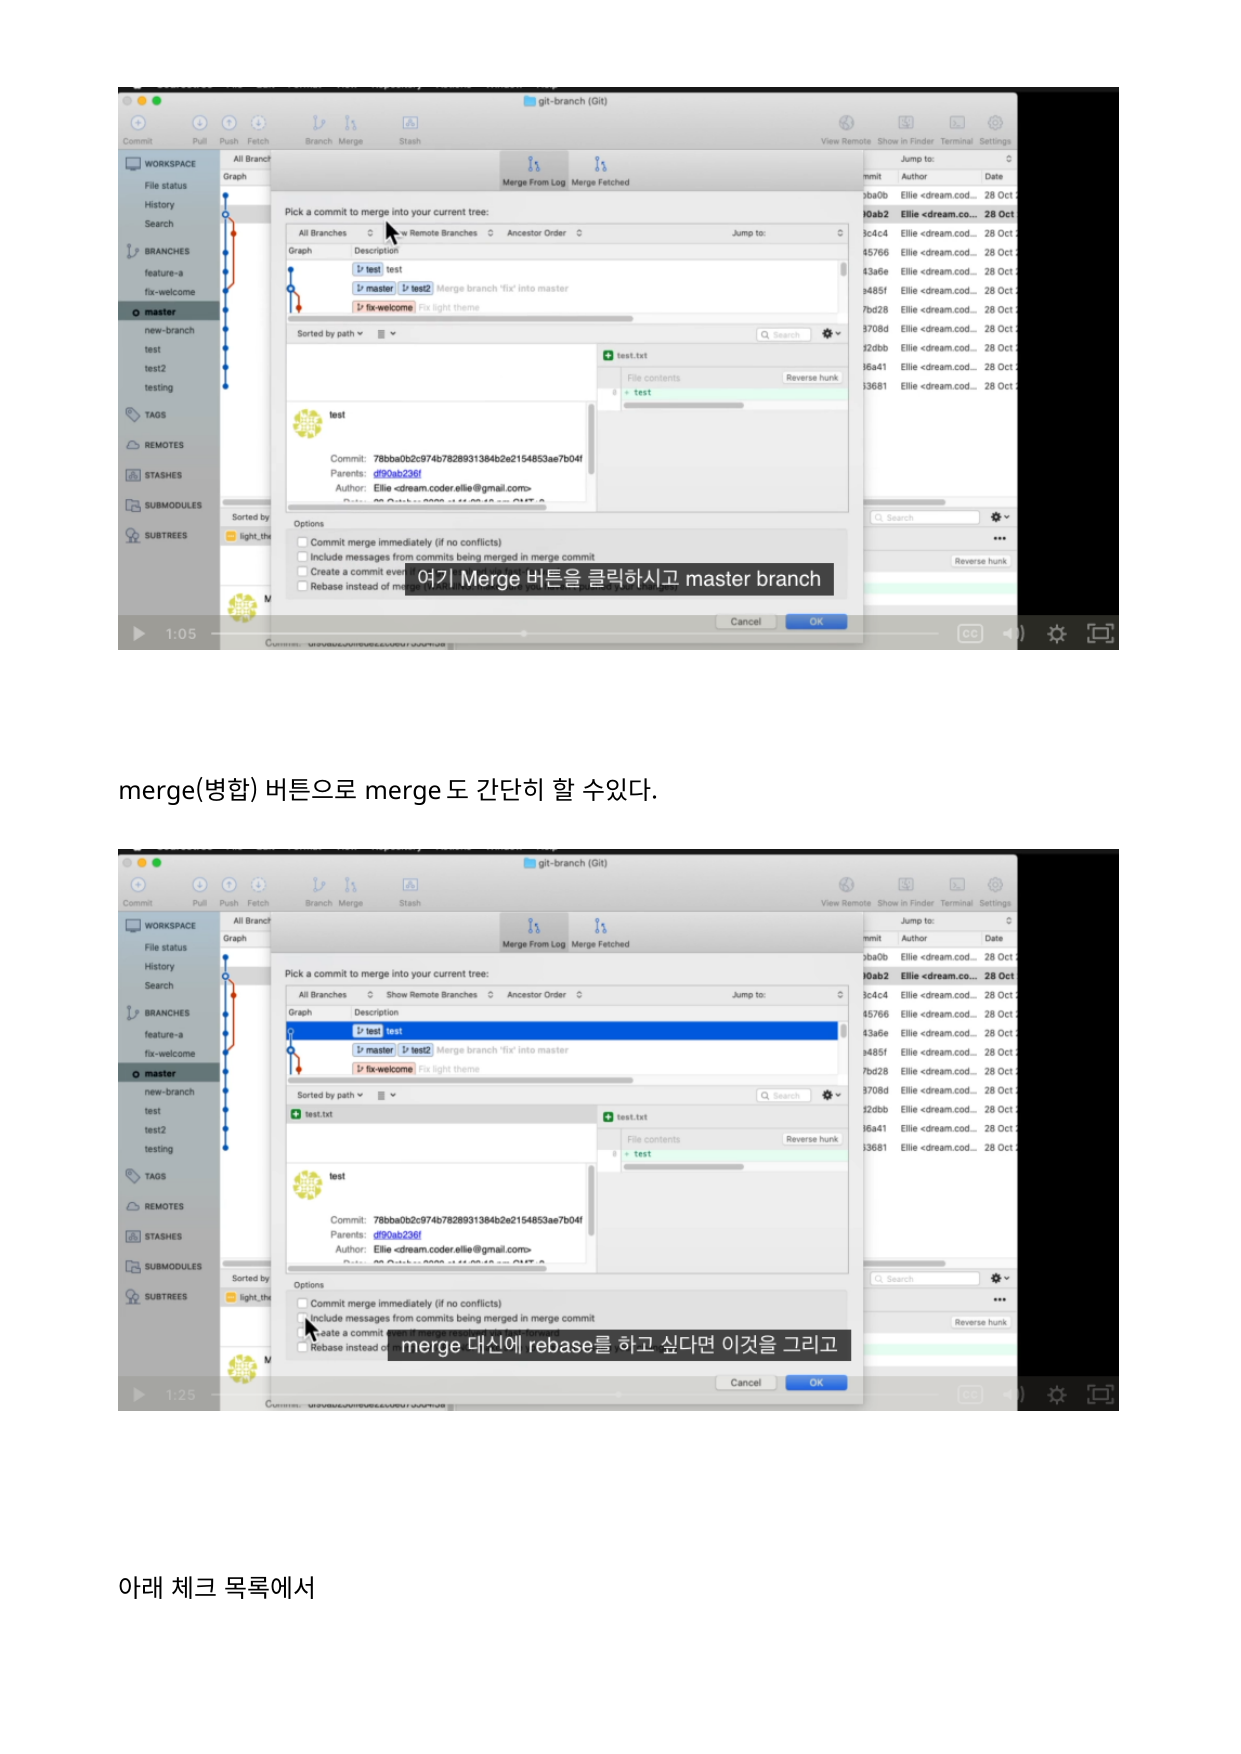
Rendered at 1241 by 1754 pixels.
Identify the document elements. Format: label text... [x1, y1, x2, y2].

picture [119, 88, 1118, 650]
text merge(병합) 버튼으로 merge도 간단히 할 수있다. [118, 771, 1122, 807]
picture [119, 849, 1118, 1411]
text 아래 체크 목록에서 [118, 1568, 1122, 1604]
